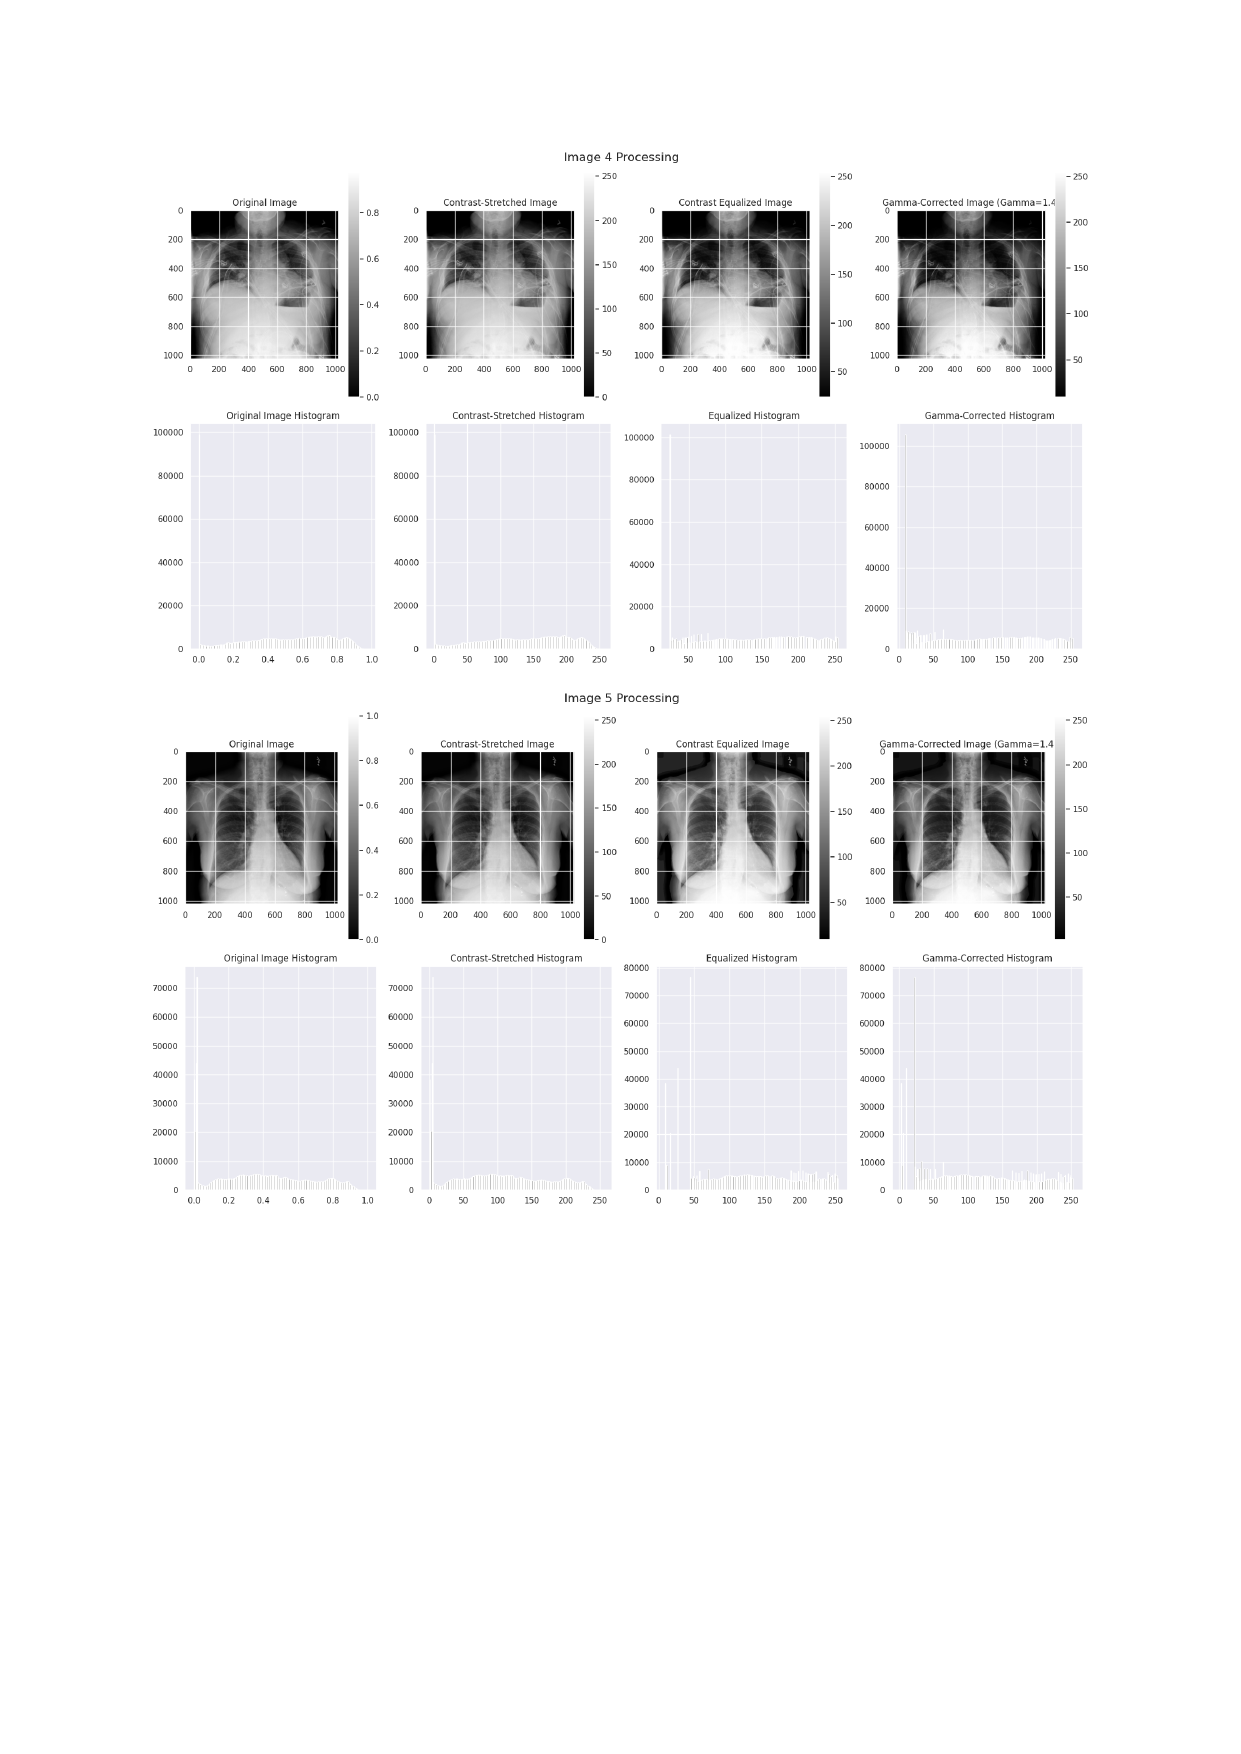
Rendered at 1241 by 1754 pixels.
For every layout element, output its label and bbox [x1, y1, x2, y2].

picture [147, 147, 1093, 669]
picture [147, 688, 1093, 1210]
